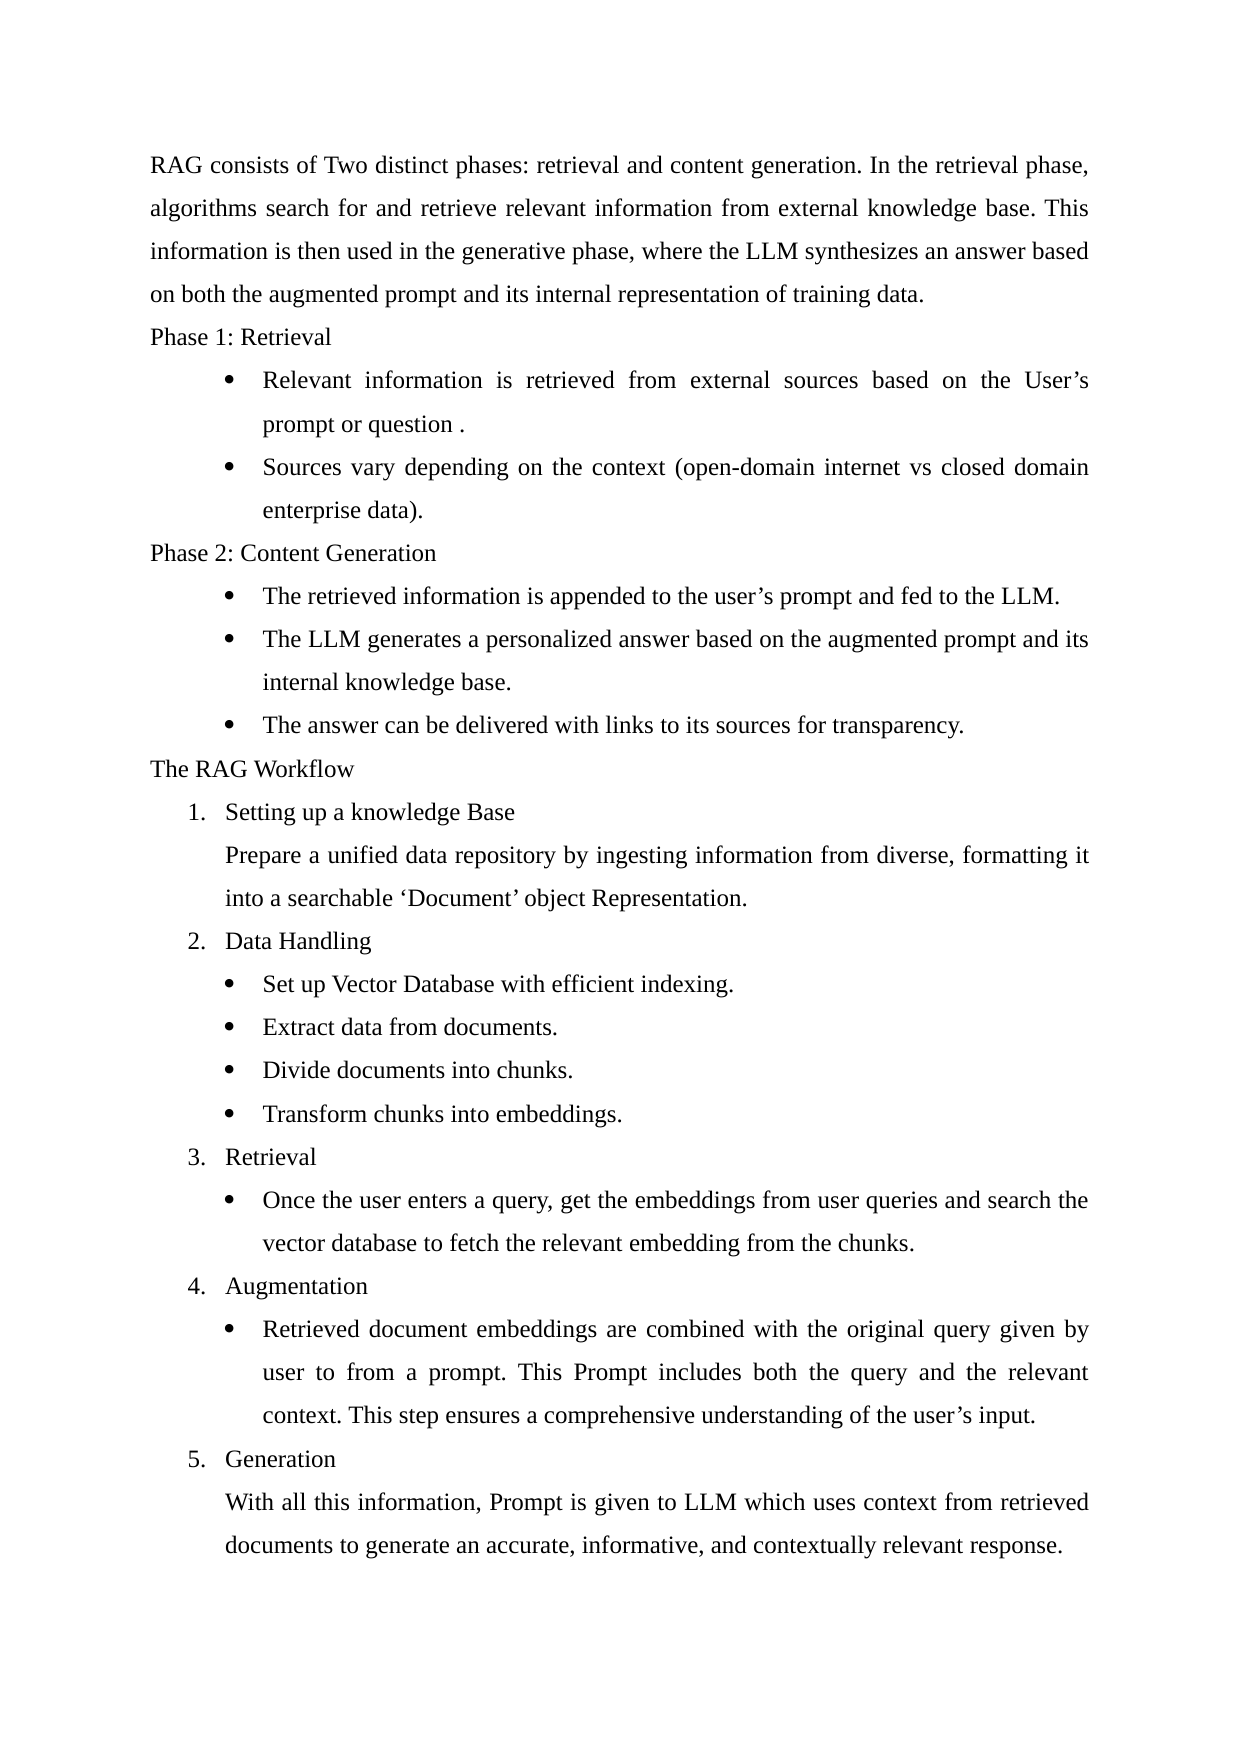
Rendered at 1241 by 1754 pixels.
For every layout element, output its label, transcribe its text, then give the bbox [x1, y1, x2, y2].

text Phase 1: Retrieval [150, 322, 1090, 351]
list Data Handling [187, 926, 1090, 955]
text The RAG Workflow [150, 754, 1090, 782]
text Phase 2: Content Generation [150, 538, 1090, 567]
list Sources vary depending on the context (open-domain internet vs closed domain enterprise data). [225, 452, 1090, 524]
list Setting up a knowledge Base [187, 797, 1090, 826]
list Retrieved document embeddings are combined with the original query given by user to from a prompt. This Prompt includes both the query and the relevant context. This step ensures a comprehensive understanding of the user’s input. [225, 1314, 1090, 1429]
list The retrieved information is appended to the user’s prompt and fed to the LLM. [225, 581, 1090, 610]
list Relevant information is retrieved from external sources based on the User’s prompt or question . [225, 366, 1090, 437]
list Generation [187, 1444, 1090, 1472]
list Extract data from documents. [225, 1012, 1090, 1041]
list Transform chunks into embeddings. [225, 1099, 1090, 1127]
list Divide documents into chunks. [225, 1056, 1090, 1084]
list With all this information, Prompt is given to LLM which uses context from retrieved documents to generate an accurate, informative, and contextually relevant response. [225, 1487, 1090, 1559]
list Prepare a unified data repository by ingesting information from diverse, formatting it into a searchable ‘Document’ object Representation. [225, 840, 1090, 912]
text RAG consists of Two distinct phases: retrieval and content generation. In the retrieval phase, algorithms search for and retrieve relevant information from external knowledge base. This information is then used in the generative phase, where the LLM synthesizes an answer based on both the augmented prompt and its internal representation of training data. [150, 150, 1090, 308]
list Once the user enters a query, get the embeddings from user queries and search the vector database to fetch the relevant embedding from the chunks. [225, 1185, 1090, 1257]
list Retrieval [187, 1142, 1090, 1171]
list The LLM generates a personalized answer based on the augmented prompt and its internal knowledge base. [225, 624, 1090, 696]
list The answer can be delivered with links to its sources for transparency. [225, 711, 1090, 739]
list Augmentation [187, 1271, 1090, 1300]
list Set up Vector Database with efficient indexing. [225, 969, 1090, 998]
